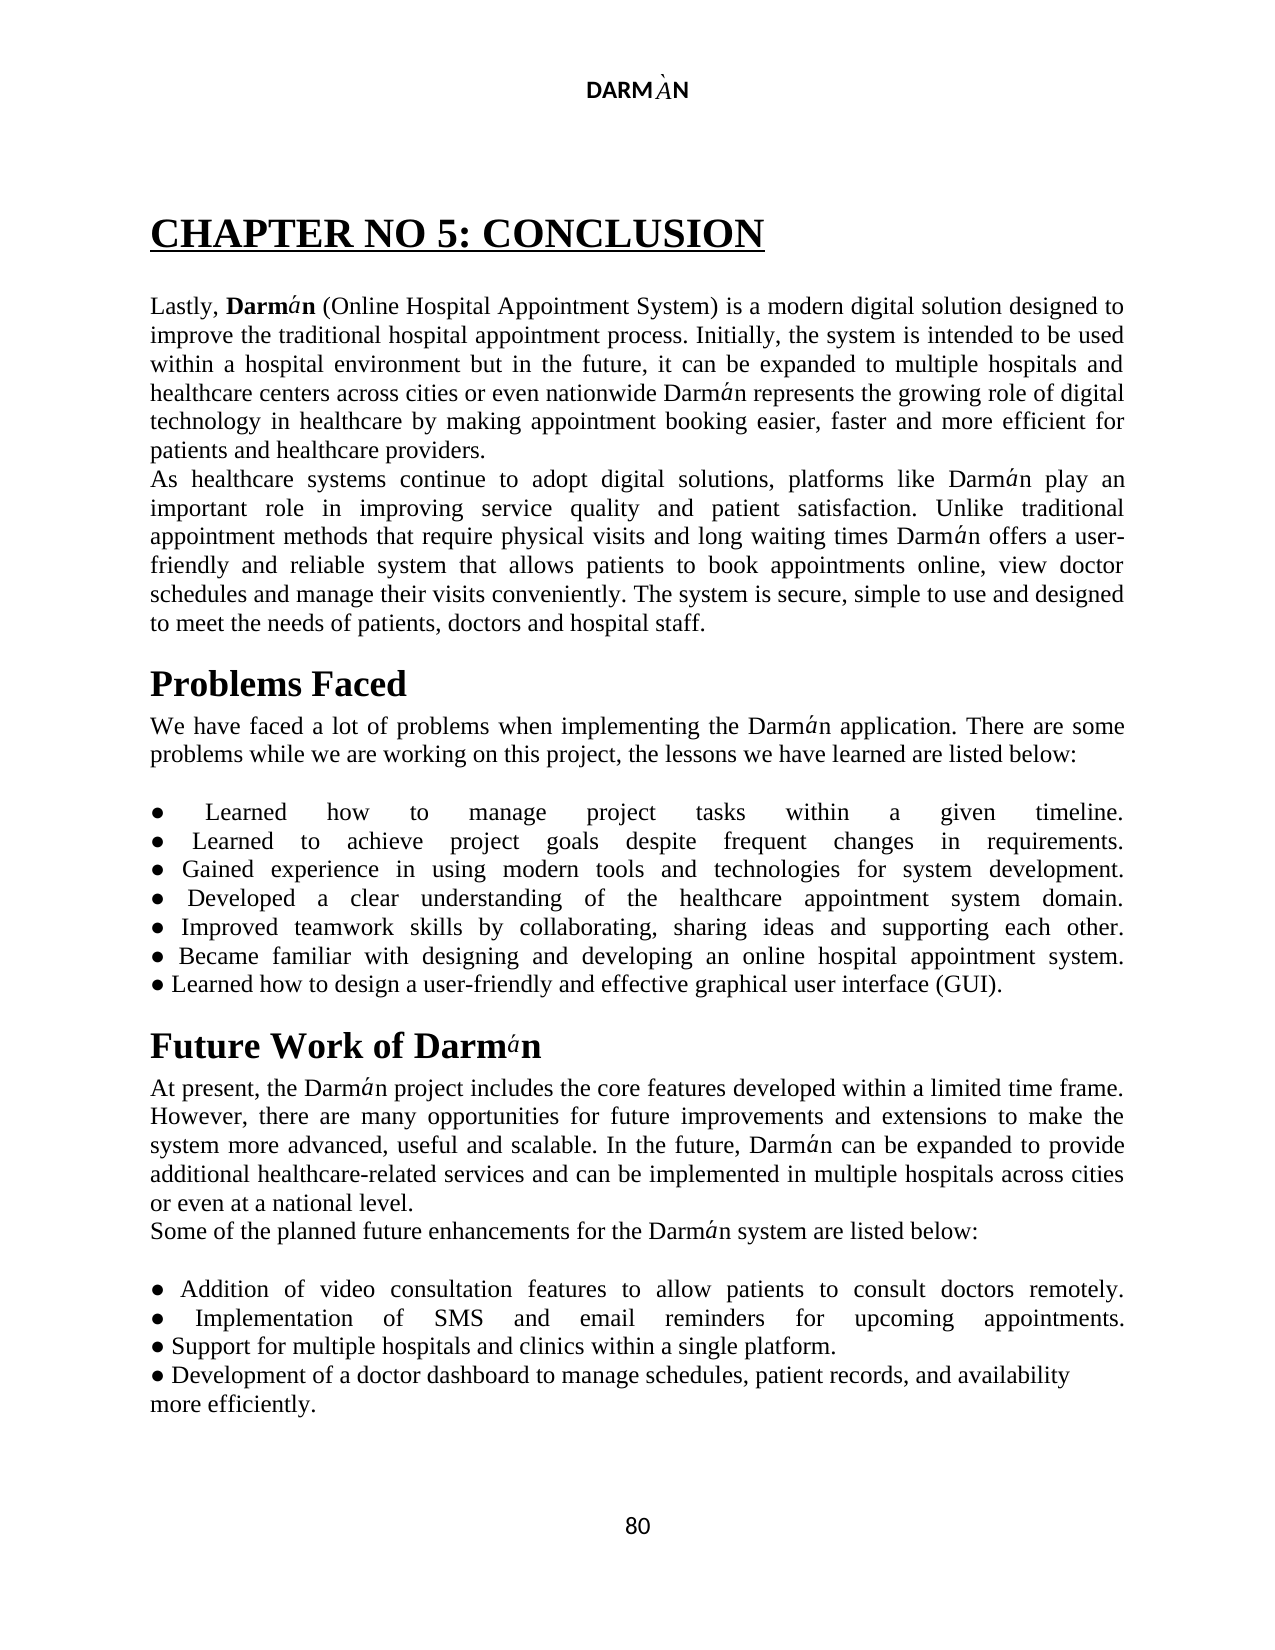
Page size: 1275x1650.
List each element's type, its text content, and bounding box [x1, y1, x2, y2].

text ● Development of a doctor dashboard to manage schedules, patient records, and availability more efficiently. [150, 1360, 1125, 1448]
subtitle Future Work of Darmn [150, 1023, 1125, 1066]
text ● Learned how to manage project tasks within a given timeline. ● Learned to achieve project goals despite frequent changes in requirements. ● Gained experience in using modern tools and technologies for system development. ● Developed a clear understanding of the healthcare appointment system domain. ● Improved teamwork skills by collaborating, sharing ideas and supporting each other. ● Became familiar with designing and developing an online hospital appointment system. ● Learned how to design a user-friendly and effective graphical user interface (GUI). [150, 797, 1125, 998]
text Lastly, Darmn (Online Hospital Appointment System) is a modern digital solution designed to improve the traditional hospital appointment process. Initially, the system is intended to be used within a hospital environment but in the future, it can be expanded to multiple hospitals and healthcare centers across cities or even nationwide Darmn represents the growing role of digital technology in healthcare by making appointment booking easier, faster and more efficient for patients and healthcare providers. [150, 291, 1125, 464]
subtitle CHAPTER NO 5: CONCLUSION [150, 208, 1125, 256]
text Some of the planned future enhancements for the Darmn system are listed below: [150, 1216, 1125, 1245]
subtitle Problems Faced [150, 661, 1125, 704]
text As healthcare systems continue to adopt digital solutions, platforms like Darmn play an important role in improving service quality and patient satisfaction. Unlike traditional appointment methods that require physical visits and long waiting times Darmn offers a user-friendly and reliable system that allows patients to book appointments online, view doctor schedules and manage their visits conveniently. The system is secure, simple to use and designed to meet the needs of patients, doctors and hospital staff. [150, 464, 1125, 636]
text We have faced a lot of problems when implementing the Darmn application. There are some problems while we are working on this project, the lessons we have learned are listed below: [150, 711, 1125, 768]
text At present, the Darmn project includes the core features developed within a limited time frame. However, there are many opportunities for future improvements and extensions to make the system more advanced, useful and scalable. In the future, Darmn can be expanded to provide additional healthcare-related services and can be implemented in multiple hospitals across cities or even at a national level. [150, 1073, 1125, 1216]
text ● Addition of video consultation features to allow patients to consult doctors remotely. ● Implementation of SMS and email reminders for upcoming appointments. ● Support for multiple hospitals and clinics within a single platform. [150, 1245, 1125, 1360]
